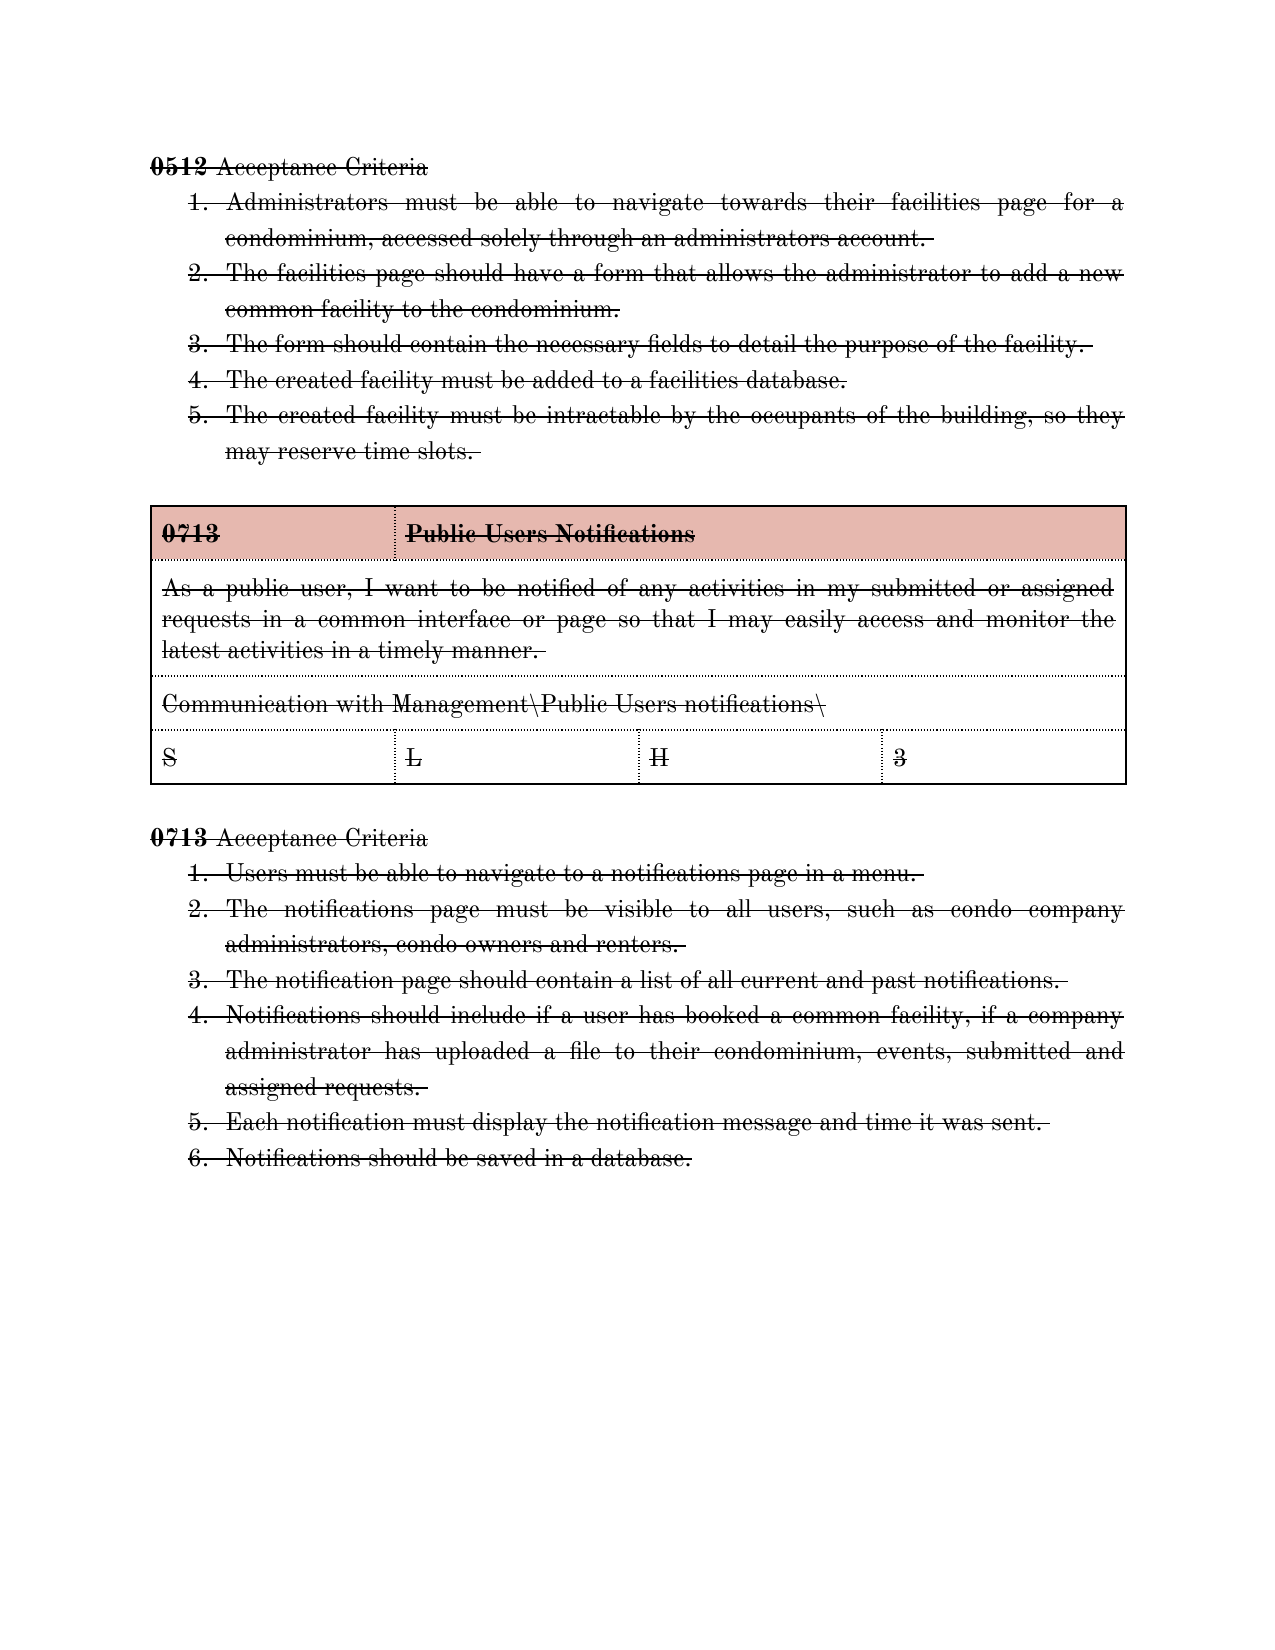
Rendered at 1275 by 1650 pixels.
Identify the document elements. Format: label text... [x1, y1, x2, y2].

table_cell Communication with Management\Public Users notifications\ [152, 675, 1125, 729]
list Administrators must be able to navigate towards their facilities page for a condominium, accessed solely through an administrators account. [187, 186, 1125, 252]
table_cell 3 [882, 729, 1125, 782]
list The created facility must be added to a facilities database. [187, 363, 1125, 394]
table_header 0713 [152, 507, 395, 559]
text 0512 Acceptance Criteria [150, 150, 1125, 181]
list The form should contain the necessary fields to detail the purpose of the facility. [187, 328, 1125, 358]
list Notifications should be saved in a database. [187, 1141, 1125, 1172]
table_cell As a public user, I want to be notified of any activities in my submitted or assigned requests in a common interface or page so that I may easily access and monitor the latest activities in a timely manner. [152, 559, 1125, 675]
list The created facility must be intractable by the occupants of the building, so they may reserve time slots. [187, 417, 1125, 465]
table_cell L [395, 729, 638, 782]
list The facilities page should have a form that allows the administrator to add a new common facility to the condominium. [187, 257, 1125, 323]
table_header Public Users Notifications [395, 507, 1125, 559]
list Users must be able to navigate to a notifications page in a menu. [187, 857, 1125, 888]
table_cell H [639, 729, 882, 782]
list Notifications should include if a user has booked a common facility, if a company administrator has uploaded a file to their condominium, events, submitted and assigned requests. [187, 999, 1125, 1101]
list The created facility must be intractable by the occupants of the building, so they may reserve time slots. [187, 399, 1125, 416]
list The notifications page must be visible to all users, such as condo company administrators, condo owners and renters. [187, 892, 1125, 910]
list The notification page should contain a list of all current and past notifications. [187, 963, 1125, 994]
table_cell S [152, 729, 395, 782]
list The notifications page must be visible to all users, such as condo company administrators, condo owners and renters. [187, 911, 1125, 959]
text 0713 Acceptance Criteria [150, 821, 1125, 852]
list Each notification must display the notification message and time it was sent. [187, 1106, 1125, 1136]
